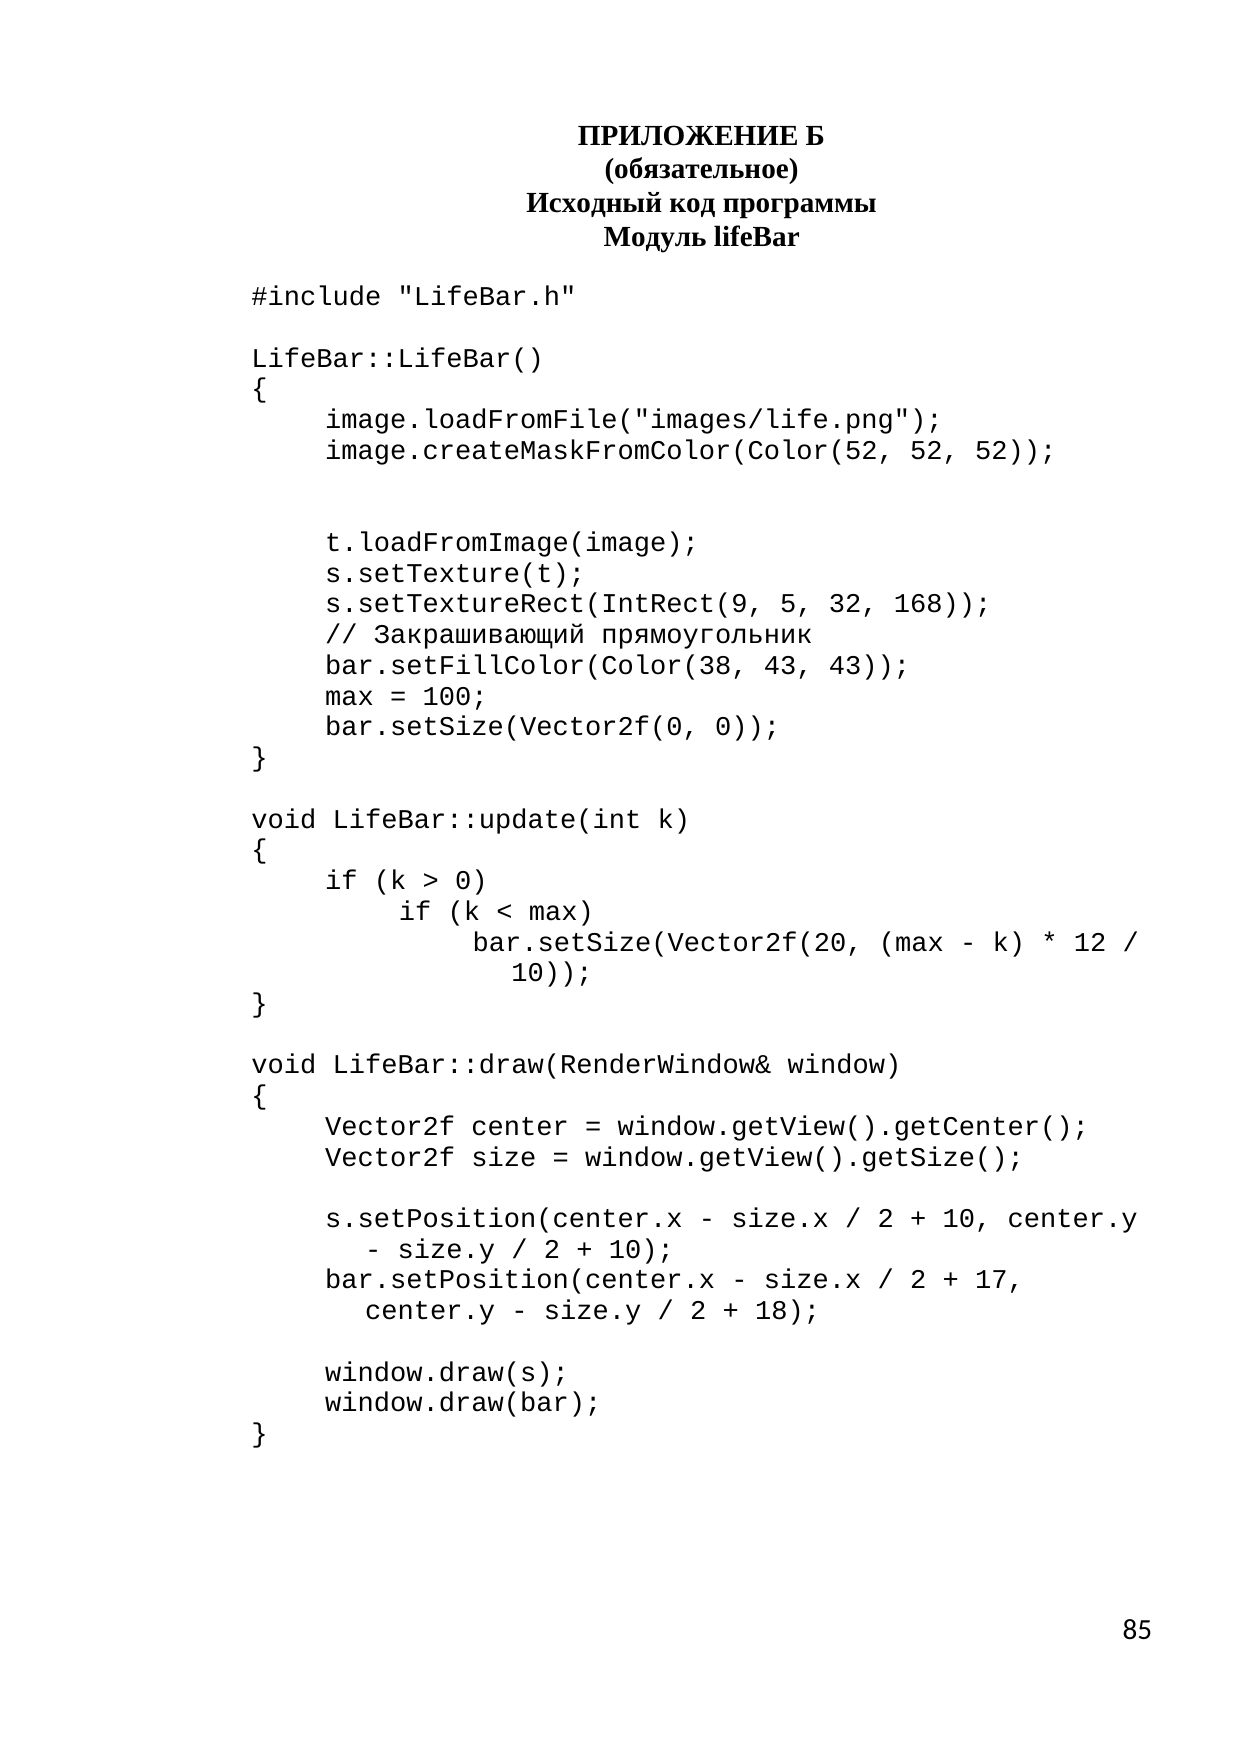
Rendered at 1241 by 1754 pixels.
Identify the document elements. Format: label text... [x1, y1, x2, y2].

text window.draw(s); [177, 1358, 1152, 1389]
text bar.setFillColor(Color(38, 43, 43)); [177, 652, 1152, 682]
text if (k < max) [177, 898, 1152, 928]
text t.loadFromImage(image); [177, 529, 1152, 559]
text { [177, 836, 1152, 867]
text Vector2f center = window.getView().getCenter(); [177, 1113, 1152, 1143]
text s.setTexture(t); [177, 559, 1152, 590]
text if (k > 0) [177, 867, 1152, 898]
text s.setPosition(center.x - size.x / 2 + 10, center.y [177, 1205, 1152, 1236]
text center.y - size.y / 2 + 18); [177, 1297, 1152, 1328]
text 10)); [177, 959, 1152, 990]
text { [177, 375, 1152, 406]
text LifeBar::LifeBar() [177, 344, 1152, 375]
text Приложение Б [177, 118, 1152, 152]
text { [177, 1082, 1152, 1113]
text window.draw(bar); [177, 1389, 1152, 1420]
text - size.y / 2 + 10); [177, 1236, 1152, 1266]
text bar.setSize(Vector2f(20, (max - k) * 12 / [177, 928, 1152, 959]
text bar.setPosition(center.x - size.x / 2 + 17, [177, 1266, 1152, 1297]
text Исходный код программы [177, 185, 1152, 219]
text Vector2f size = window.getView().getSize(); [177, 1143, 1152, 1174]
text image.loadFromFile("images/life.png"); [177, 406, 1152, 437]
text s.setTextureRect(IntRect(9, 5, 32, 168)); [177, 590, 1152, 621]
text image.createMaskFromColor(Color(52, 52, 52)); [177, 437, 1152, 467]
text } [177, 990, 1152, 1021]
text Модуль lifeBar [177, 219, 1152, 252]
text void LifeBar::update(int k) [177, 805, 1152, 836]
text (обязательное) [177, 152, 1152, 185]
text } [177, 744, 1152, 775]
text // Закрашивающий прямоугольник [177, 621, 1152, 652]
text } [177, 1420, 1152, 1451]
text #include "LifeBar.h" [177, 283, 1152, 314]
text max = 100; [177, 682, 1152, 713]
text bar.setSize(Vector2f(0, 0)); [177, 713, 1152, 744]
text void LifeBar::draw(RenderWindow& window) [177, 1051, 1152, 1082]
